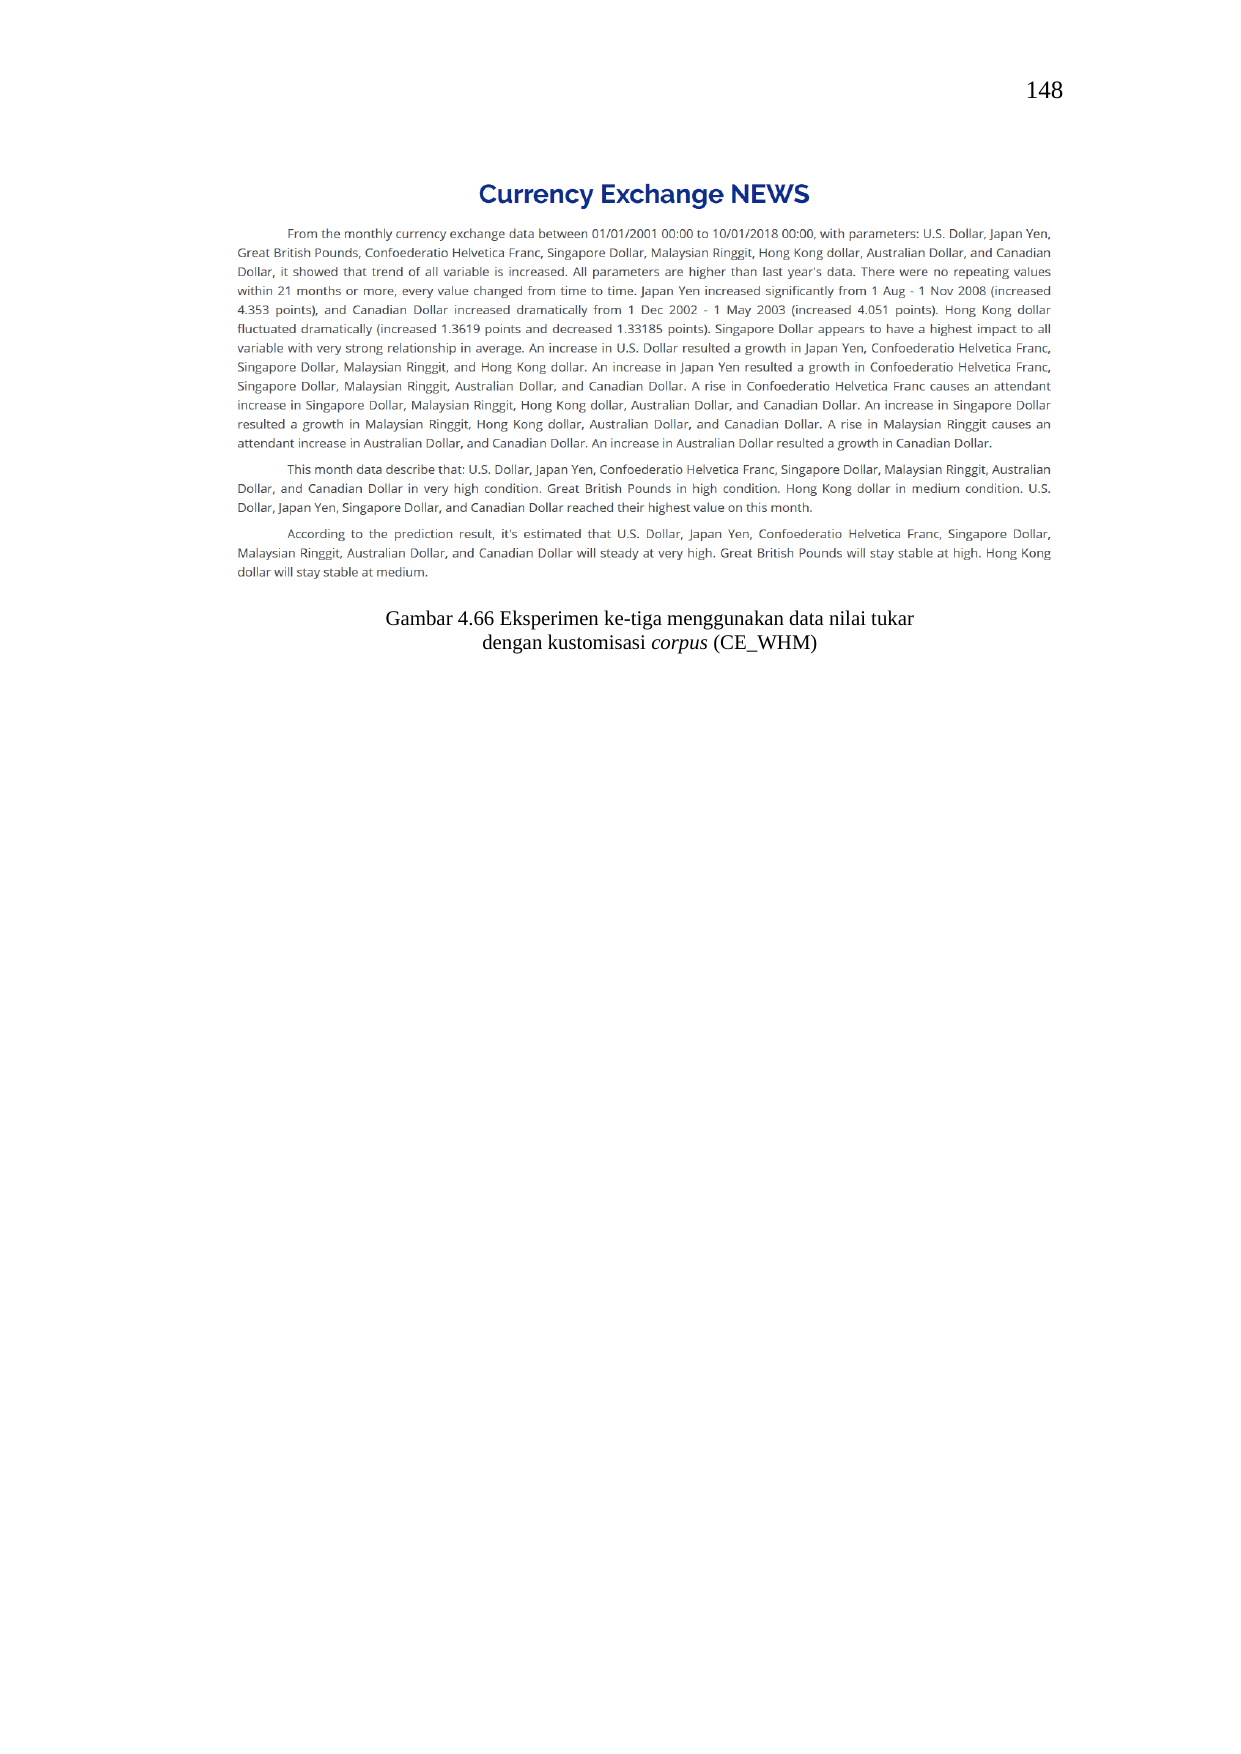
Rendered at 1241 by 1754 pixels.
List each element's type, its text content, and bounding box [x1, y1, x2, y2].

picture [236, 177, 1063, 579]
